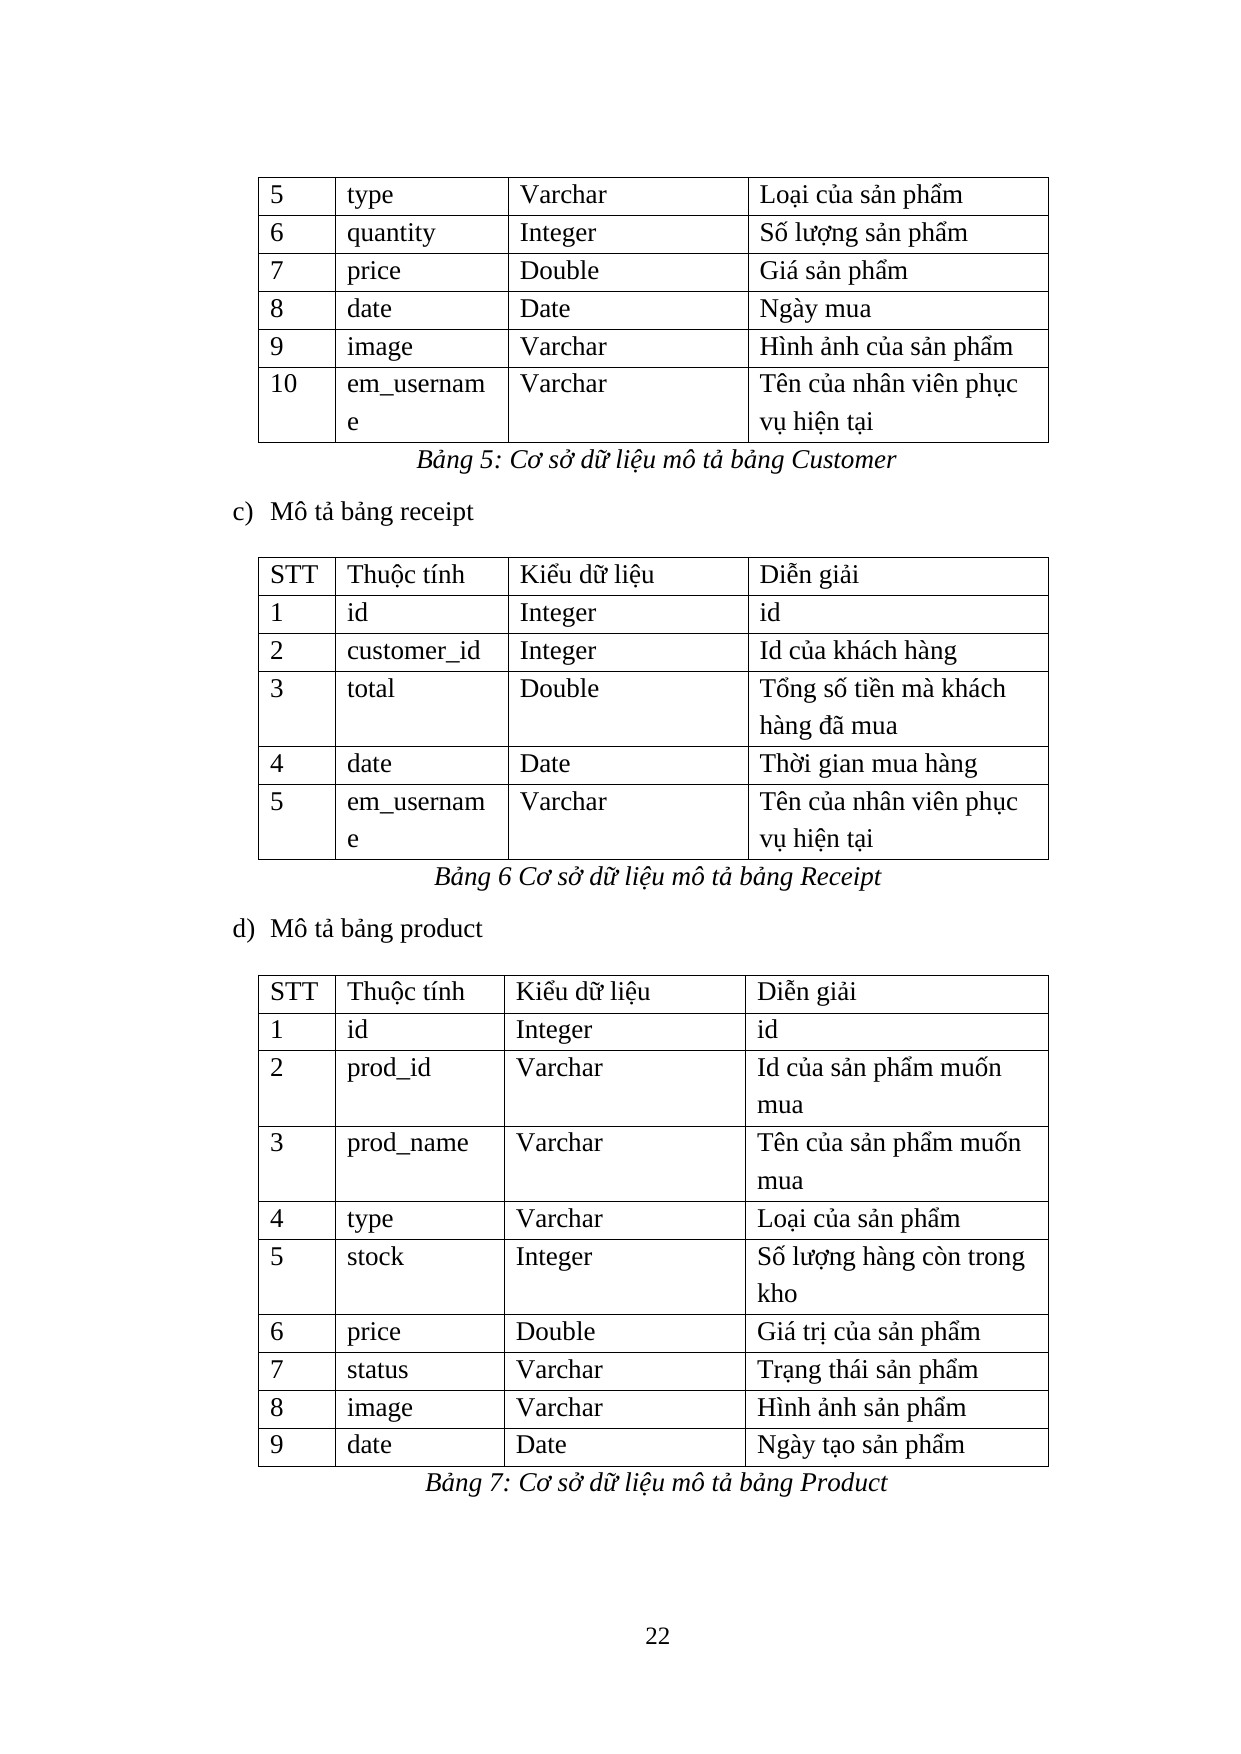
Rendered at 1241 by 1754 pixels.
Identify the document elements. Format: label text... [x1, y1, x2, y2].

table_cell Số lượng hàng còn trong kho [746, 1240, 1048, 1314]
table_cell Id của khách hàng [749, 634, 1048, 671]
table_cell 2 [259, 634, 335, 671]
table_cell Varchar [509, 330, 748, 367]
table_header STT [259, 558, 335, 595]
table_cell image [336, 1391, 504, 1428]
table_cell Id của sản phẩm muốn mua [746, 1051, 1048, 1126]
list Mô tả bảng receipt [232, 495, 1120, 526]
table_cell Ngày mua [749, 292, 1048, 329]
table_cell Varchar [505, 1353, 745, 1390]
table_cell Double [505, 1315, 745, 1352]
table_cell 10 [259, 368, 335, 442]
table_cell Varchar [505, 1202, 745, 1239]
table_cell 7 [259, 254, 335, 291]
table_cell Varchar [509, 785, 748, 859]
table_cell Integer [509, 216, 748, 253]
table_cell date [336, 1429, 504, 1466]
table_cell Varchar [509, 368, 748, 442]
table_cell 7 [259, 1353, 335, 1390]
table_cell Varchar [505, 1391, 745, 1428]
table_cell Thời gian mua hàng [749, 747, 1048, 784]
table_cell Tên của sản phẩm muốn mua [746, 1127, 1048, 1201]
table_cell Tổng số tiền mà khách hàng đã mua [749, 672, 1048, 746]
table_cell price [336, 1315, 504, 1352]
table_cell Date [505, 1429, 745, 1466]
table_cell 5 [259, 1240, 335, 1314]
text Bảng 7: Cơ sở dữ liệu mô tả bảng Product [195, 1467, 1120, 1498]
table_cell date [336, 747, 508, 784]
table_cell em_username [336, 368, 508, 442]
table_cell prod_name [336, 1127, 504, 1201]
table_header Kiểu dữ liệu [505, 976, 745, 1012]
table_cell Ngày tạo sản phẩm [746, 1429, 1048, 1466]
table_cell Hình ảnh của sản phẩm [749, 330, 1048, 367]
table_cell 8 [259, 292, 335, 329]
table_cell 5 [259, 178, 335, 215]
table_cell image [336, 330, 508, 367]
table_cell 9 [259, 1429, 335, 1466]
table_cell Giá trị của sản phẩm [746, 1315, 1048, 1352]
table_cell id [336, 596, 508, 633]
table_cell Integer [509, 596, 748, 633]
table_cell Date [509, 747, 748, 784]
table_cell type [336, 1202, 504, 1239]
table_cell id [336, 1014, 504, 1050]
table_cell Double [509, 672, 748, 746]
table_cell customer_id [336, 634, 508, 671]
table_cell Integer [509, 634, 748, 671]
table_cell Varchar [505, 1051, 745, 1126]
table_cell Integer [505, 1240, 745, 1314]
table_header Kiểu dữ liệu [509, 558, 748, 595]
table_cell Số lượng sản phẩm [749, 216, 1048, 253]
table_cell 6 [259, 216, 335, 253]
table_cell Trạng thái sản phẩm [746, 1353, 1048, 1390]
table_cell 4 [259, 747, 335, 784]
text Bảng 5: Cơ sở dữ liệu mô tả bảng Customer [195, 443, 1120, 474]
table_cell 1 [259, 596, 335, 633]
table_cell Double [509, 254, 748, 291]
table_cell Loại của sản phẩm [749, 178, 1048, 215]
table_cell 4 [259, 1202, 335, 1239]
table_cell 9 [259, 330, 335, 367]
table_cell Date [509, 292, 748, 329]
table_cell 3 [259, 1127, 335, 1201]
table_cell prod_id [336, 1051, 504, 1126]
table_cell Hình ảnh sản phẩm [746, 1391, 1048, 1428]
table_cell Varchar [505, 1127, 745, 1201]
table_cell 6 [259, 1315, 335, 1352]
table_cell id [746, 1014, 1048, 1050]
table_cell 5 [259, 785, 335, 859]
table_cell 2 [259, 1051, 335, 1126]
list Mô tả bảng product [232, 912, 1120, 943]
table_cell Tên của nhân viên phục vụ hiện tại [749, 785, 1048, 859]
table_cell stock [336, 1240, 504, 1314]
table_cell 3 [259, 672, 335, 746]
table_cell Giá sản phẩm [749, 254, 1048, 291]
table_header Diễn giải [749, 558, 1048, 595]
table_header Thuộc tính [336, 976, 504, 1012]
table_cell total [336, 672, 508, 746]
table_cell Varchar [509, 178, 748, 215]
table_cell Loại của sản phẩm [746, 1202, 1048, 1239]
table_header Diễn giải [746, 976, 1048, 1012]
table_cell status [336, 1353, 504, 1390]
table_cell em_username [336, 785, 508, 859]
table_cell Tên của nhân viên phục vụ hiện tại [749, 368, 1048, 442]
table_cell quantity [336, 216, 508, 253]
table_cell 8 [259, 1391, 335, 1428]
table_cell date [336, 292, 508, 329]
table_cell id [749, 596, 1048, 633]
table_cell price [336, 254, 508, 291]
text Bảng 6 Cơ sở dữ liệu mô tả bảng Receipt [195, 860, 1120, 891]
table_cell Integer [505, 1014, 745, 1050]
table_cell type [336, 178, 508, 215]
table_header Thuộc tính [336, 558, 508, 595]
table_cell 1 [259, 1014, 335, 1050]
table_header STT [259, 976, 335, 1012]
